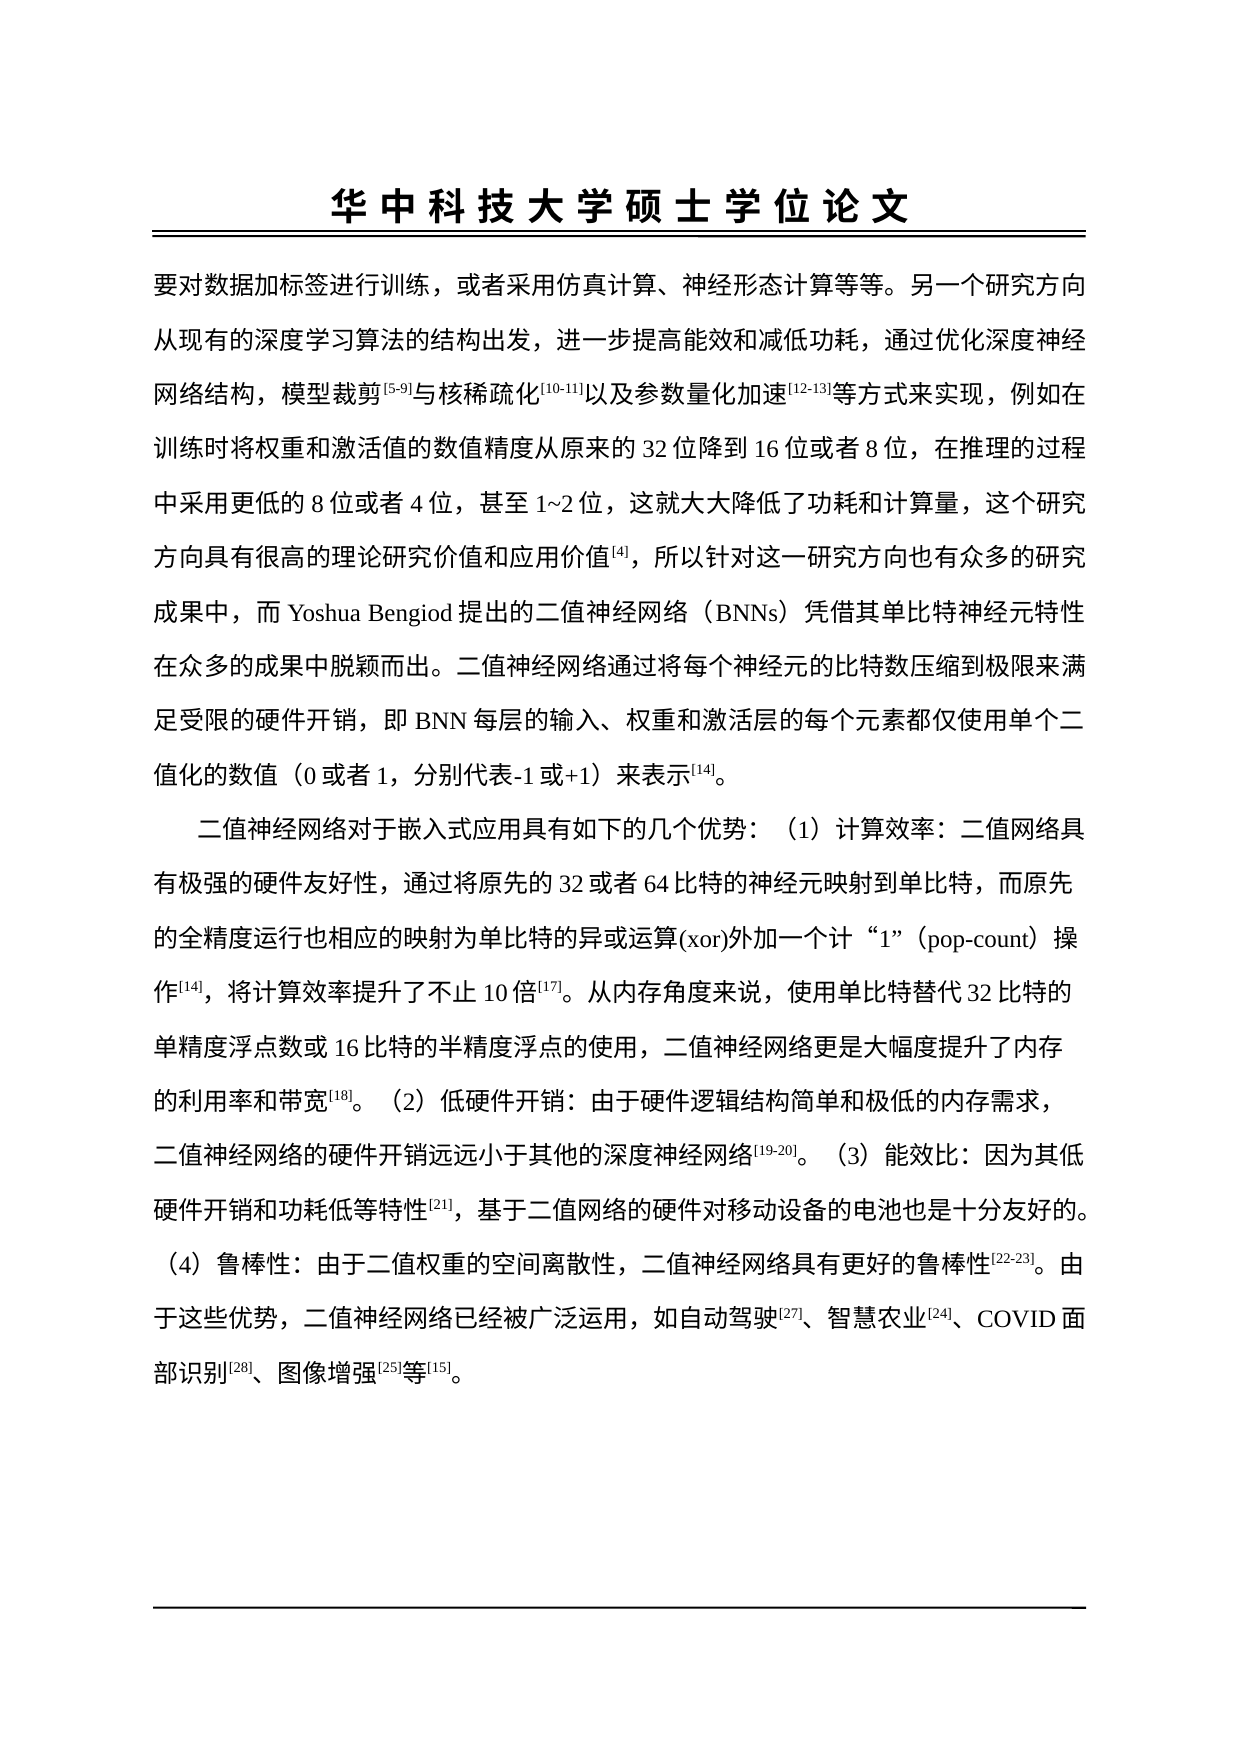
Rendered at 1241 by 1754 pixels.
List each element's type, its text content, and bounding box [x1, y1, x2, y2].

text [153, 266, 1087, 791]
text 二值神经网络对于嵌入式应用具有如下的几个优势：（1）计算效率：二值网络具有极强的硬件友好性，通过将原先的32或者64比特的神经元映射到单比特，而原先的全精度运行也相应的映射为单比特的异或运算(xor)外加一个计“1”（pop-count）操作[14]，将计算效率提升了不止10倍[17]。从内存角度来说，使用单比特替代32比特的单精度浮点数或16比特的半精度浮点的使用，二值神经网络更是大幅度提升了内存的利用率和带宽[18]。（2）低硬件开销：由于硬件逻辑结构简单和极低的内存需求，二值神经网络的硬件开销远远小于其他的深度神经网络[19-20]。（3）能效比：因为其低硬件开销和功耗低等特性[21]，基于二值网络的硬件对移动设备的电池也是十分友好的。（4）鲁棒性：由于二值权重的空间离散性，二值神经网络具有更好的鲁棒性[22-23]。由于这些优势，二值神经网络已经被广泛运用，如自动驾驶[27]、智慧农业[24]、COVID面部识别[28]、图像增强[25]等[15]。 [153, 809, 1087, 1389]
